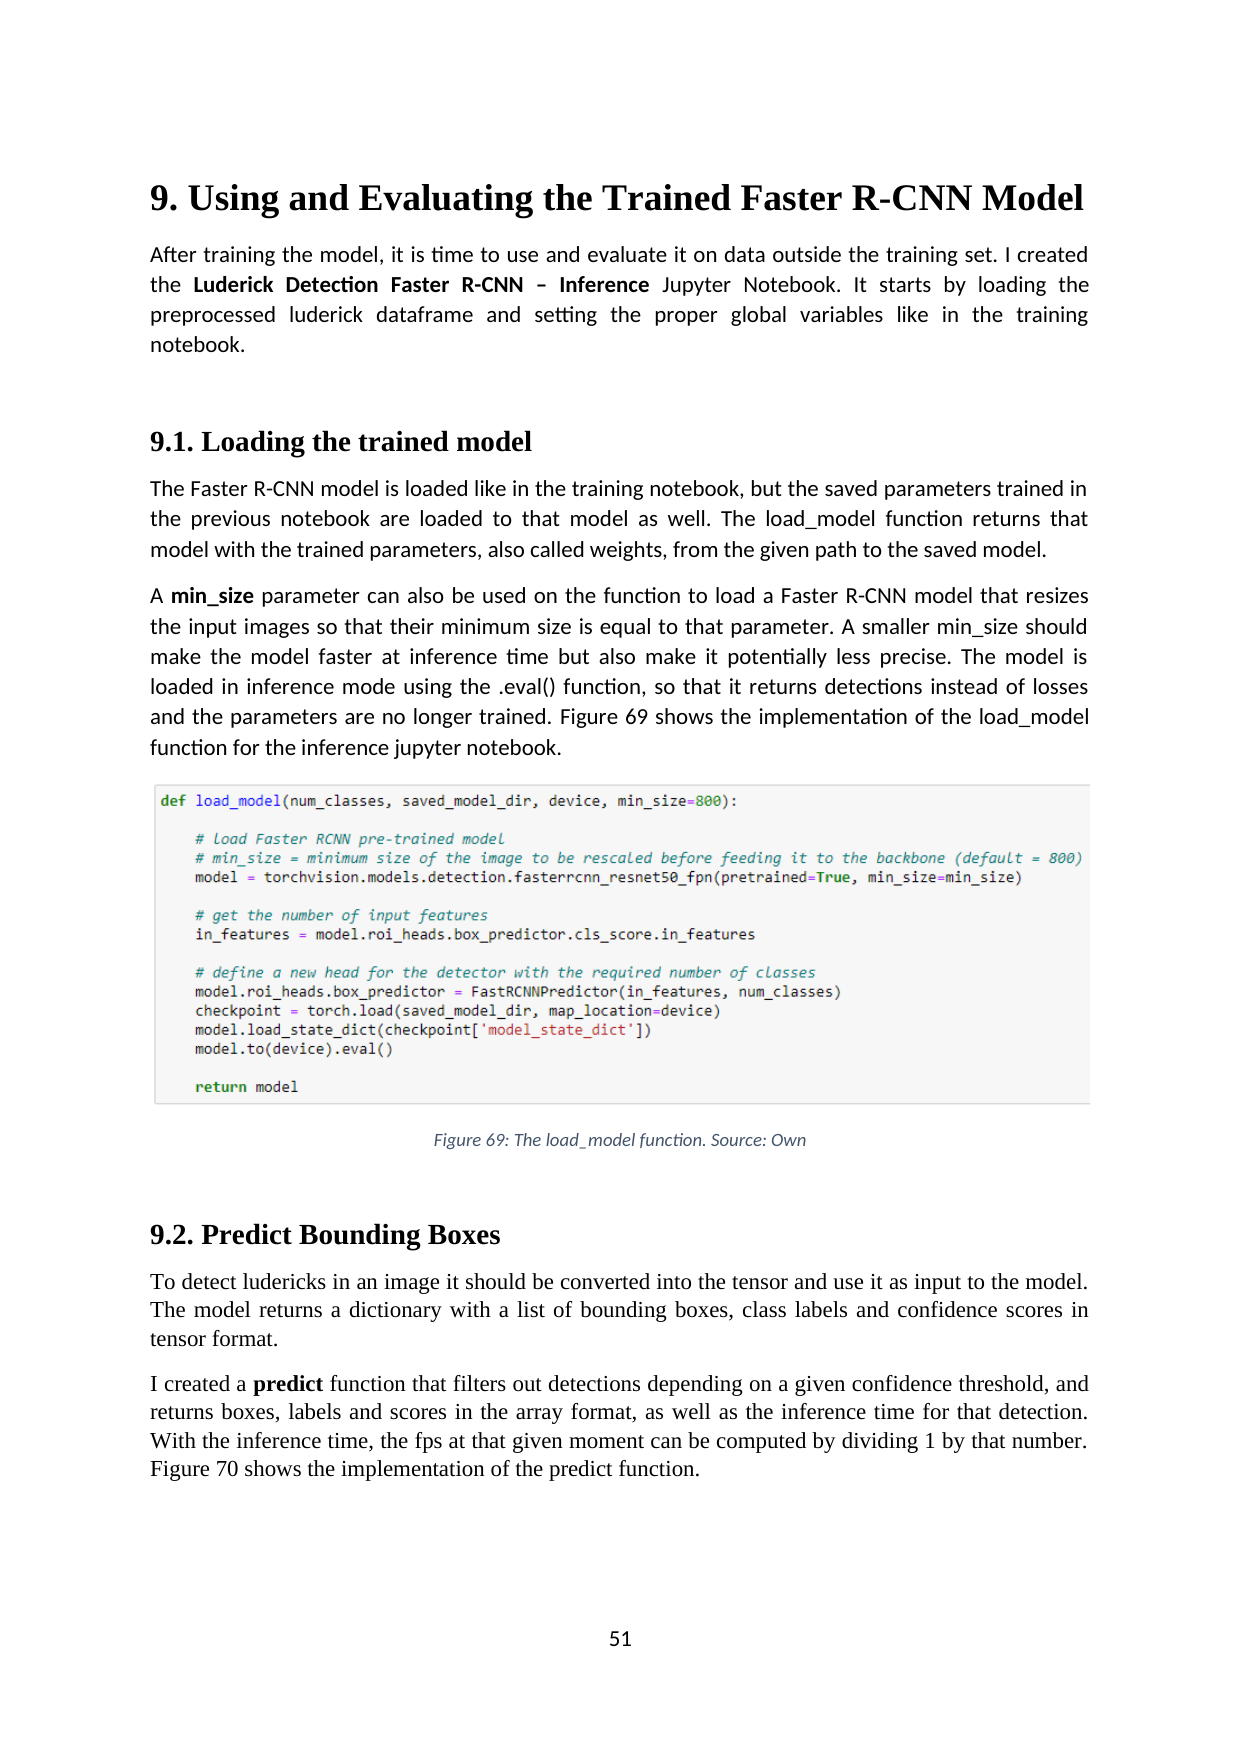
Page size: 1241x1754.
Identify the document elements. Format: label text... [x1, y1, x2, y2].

picture [150, 779, 1091, 1110]
subtitle 9.2. Predict Bounding Boxes [150, 1217, 1090, 1251]
text The Faster R-CNN model is loaded like in the training notebook, but the saved parameters trained in the previous notebook are loaded to that model as well. The load_model function returns that model with the trained parameters, also called weights, from the given path to the saved model. [150, 474, 1090, 563]
text To detect ludericks in an image it should be converted into the tensor and use it as input to the model. The model returns a dictionary with a list of bounding boxes, class labels and confidence scores in tensor format. [150, 1268, 1090, 1351]
subtitle 9. Using and Evaluating the Trained Faster R-CNN Model [150, 175, 1090, 218]
text A min_size parameter can also be used on the function to load a Faster R-CNN model that resizes the input images so that their minimum size is equal to that parameter. A smaller min_size should make the model faster at inference time but also make it potentially less precise. The model is loaded in inference mode using the .eval() function, so that it returns detections instead of losses and the parameters are no longer trained. Figure 69 shows the implementation of the load_model function for the inference jupyter notebook. [150, 582, 1090, 761]
subtitle 9.1. Loading the trained model [150, 424, 1090, 458]
text After training the model, it is time to use and evaluate it on data outside the training set. I created the Luderick Detection Faster R-CNN – Inference Jupyter Notebook. It starts by loading the preprocessed luderick dataframe and setting the proper global variables like in the training notebook. [150, 240, 1090, 358]
text I created a predict function that filters out detections depending on a given confidence threshold, and returns boxes, labels and scores in the array format, as well as the inference time for that detection. With the inference time, the fps at that given moment can be computed by dividing 1 by that number. Figure 70 shows the implementation of the predict function. [150, 1370, 1090, 1481]
text Figure 69: The load_model function. Source: Own [150, 1129, 1090, 1152]
